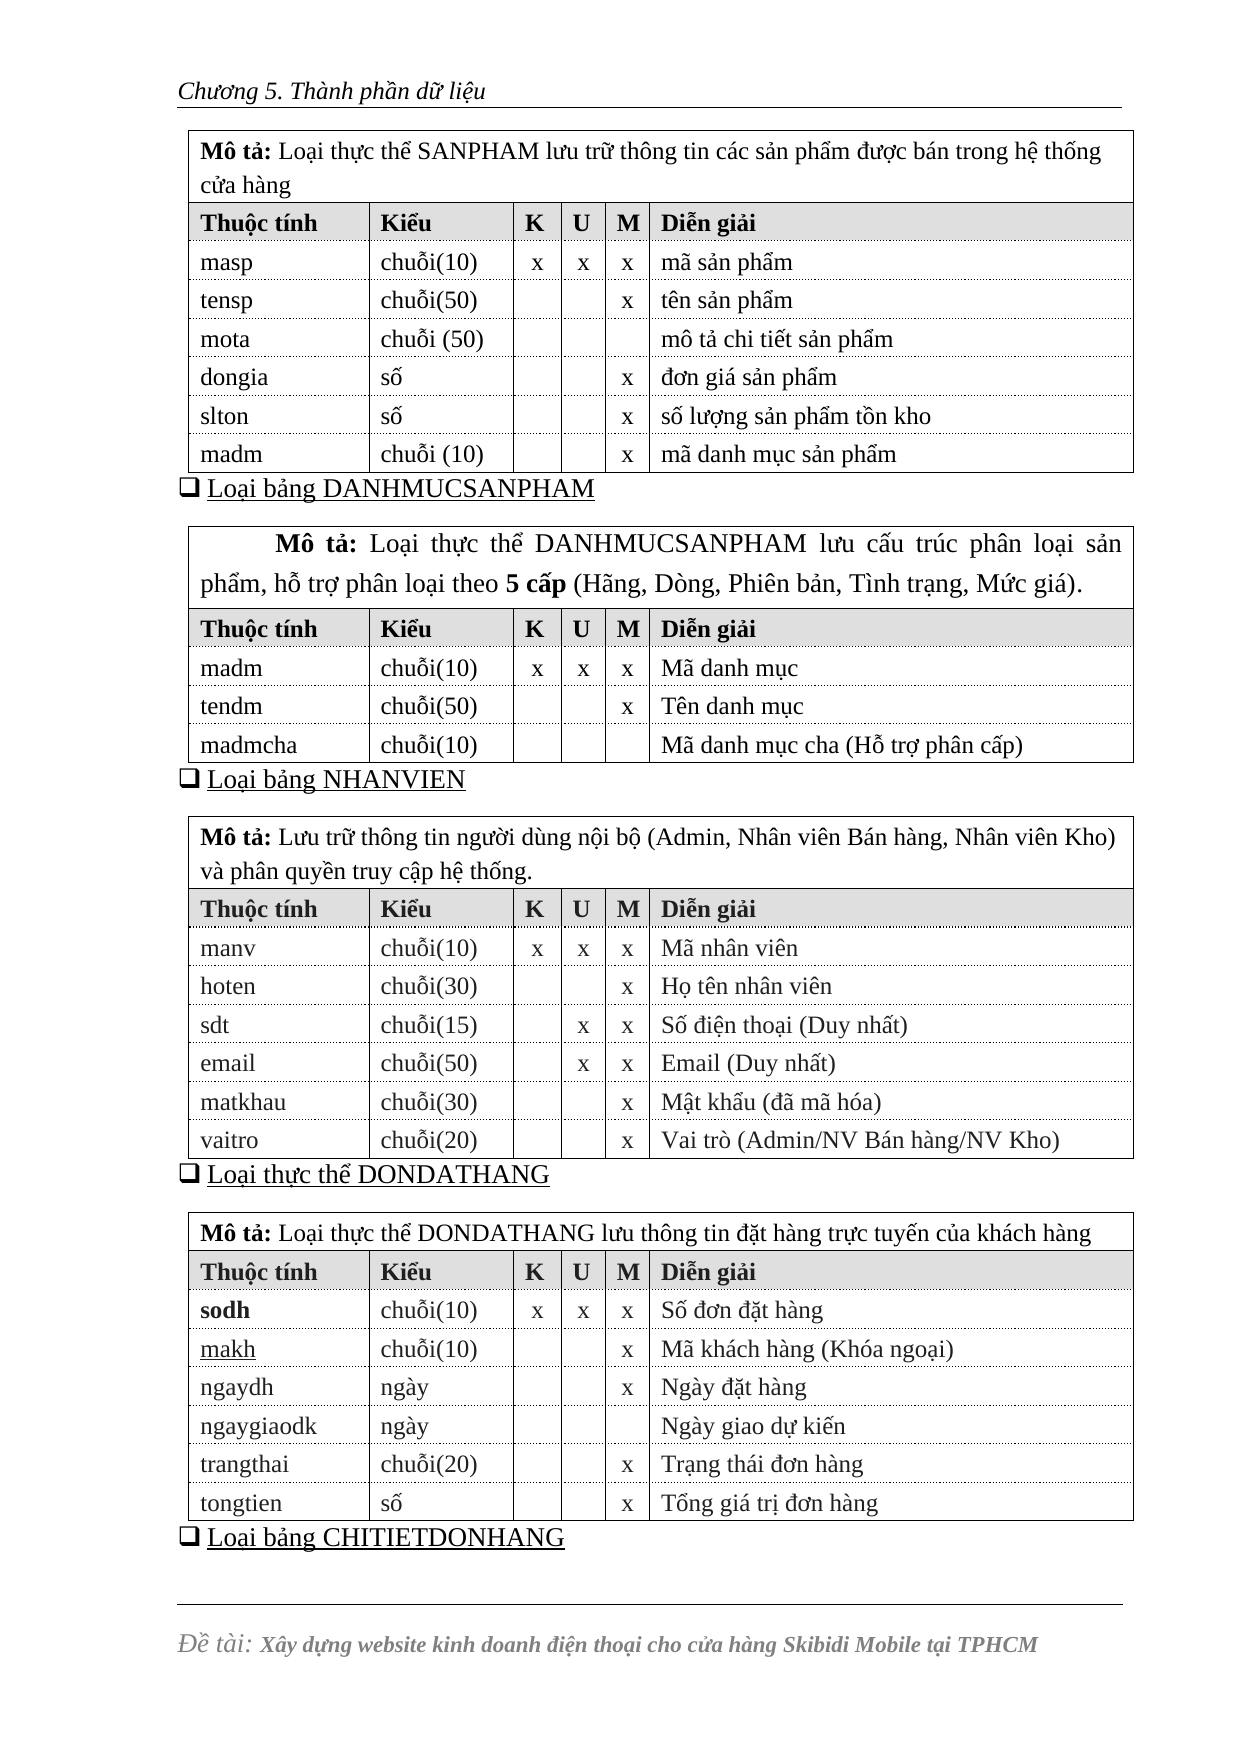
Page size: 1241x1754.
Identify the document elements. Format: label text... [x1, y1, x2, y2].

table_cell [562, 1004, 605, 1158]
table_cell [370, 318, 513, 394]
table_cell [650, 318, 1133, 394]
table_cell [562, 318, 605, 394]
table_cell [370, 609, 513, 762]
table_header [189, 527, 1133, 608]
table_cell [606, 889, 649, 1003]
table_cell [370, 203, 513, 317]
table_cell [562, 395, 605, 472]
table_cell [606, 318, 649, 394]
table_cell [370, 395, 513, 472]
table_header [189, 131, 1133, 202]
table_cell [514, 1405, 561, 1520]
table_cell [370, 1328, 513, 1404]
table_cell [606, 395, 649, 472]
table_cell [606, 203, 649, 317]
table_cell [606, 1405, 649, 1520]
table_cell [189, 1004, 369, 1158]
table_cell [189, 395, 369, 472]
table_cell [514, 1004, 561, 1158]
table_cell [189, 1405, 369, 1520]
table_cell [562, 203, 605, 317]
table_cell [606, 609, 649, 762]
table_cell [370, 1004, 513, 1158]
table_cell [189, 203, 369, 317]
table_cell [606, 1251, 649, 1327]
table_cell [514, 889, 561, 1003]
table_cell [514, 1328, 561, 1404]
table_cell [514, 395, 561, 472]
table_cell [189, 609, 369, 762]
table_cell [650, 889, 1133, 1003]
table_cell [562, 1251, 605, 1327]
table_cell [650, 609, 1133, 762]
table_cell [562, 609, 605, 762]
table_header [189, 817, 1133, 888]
list Loại bảng DANHMUCSANPHAM [177, 473, 1122, 504]
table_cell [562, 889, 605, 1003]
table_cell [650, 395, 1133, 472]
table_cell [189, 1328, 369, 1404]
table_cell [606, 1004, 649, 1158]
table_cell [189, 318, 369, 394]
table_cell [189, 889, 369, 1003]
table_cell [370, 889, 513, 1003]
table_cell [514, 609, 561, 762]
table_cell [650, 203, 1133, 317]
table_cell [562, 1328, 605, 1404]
list Loại bảng NHANVIEN [177, 763, 1122, 794]
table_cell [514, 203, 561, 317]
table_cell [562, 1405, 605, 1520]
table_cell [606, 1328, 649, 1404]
list Loại thực thể DONDATHANG [177, 1159, 1122, 1190]
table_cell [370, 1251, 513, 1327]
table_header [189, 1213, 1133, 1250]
list Loại bảng CHITIETDONHANG [177, 1521, 1122, 1552]
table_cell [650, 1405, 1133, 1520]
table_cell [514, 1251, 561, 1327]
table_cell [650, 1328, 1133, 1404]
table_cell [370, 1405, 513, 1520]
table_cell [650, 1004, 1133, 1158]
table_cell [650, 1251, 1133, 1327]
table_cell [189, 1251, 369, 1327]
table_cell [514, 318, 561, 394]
